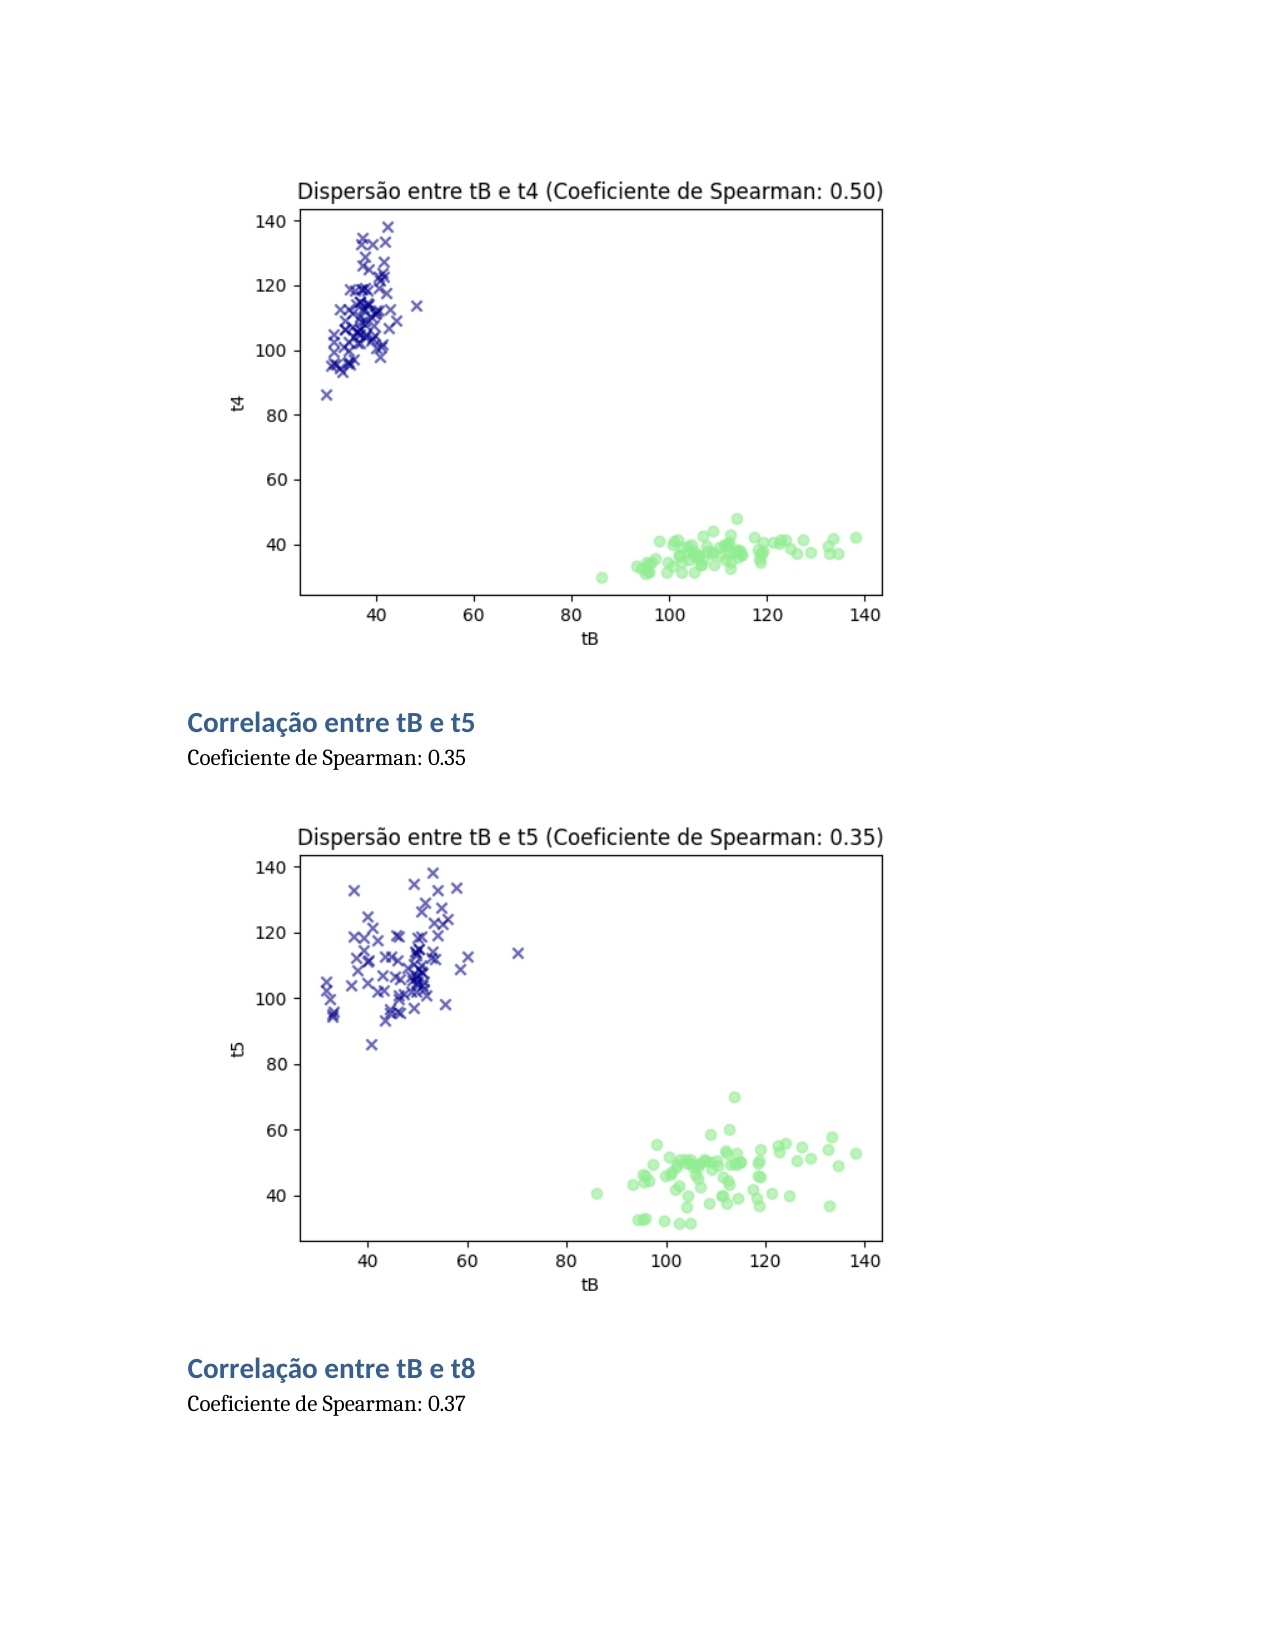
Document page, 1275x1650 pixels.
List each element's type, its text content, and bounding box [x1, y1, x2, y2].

text Coeficiente de Spearman: 0.35 [187, 745, 1087, 771]
picture [206, 150, 957, 650]
subtitle Correlação entre tB e t5 [187, 704, 1087, 739]
subtitle Correlação entre tB e t8 [187, 1350, 1087, 1385]
text Coeficiente de Spearman: 0.37 [187, 1391, 1087, 1417]
picture [206, 795, 957, 1296]
